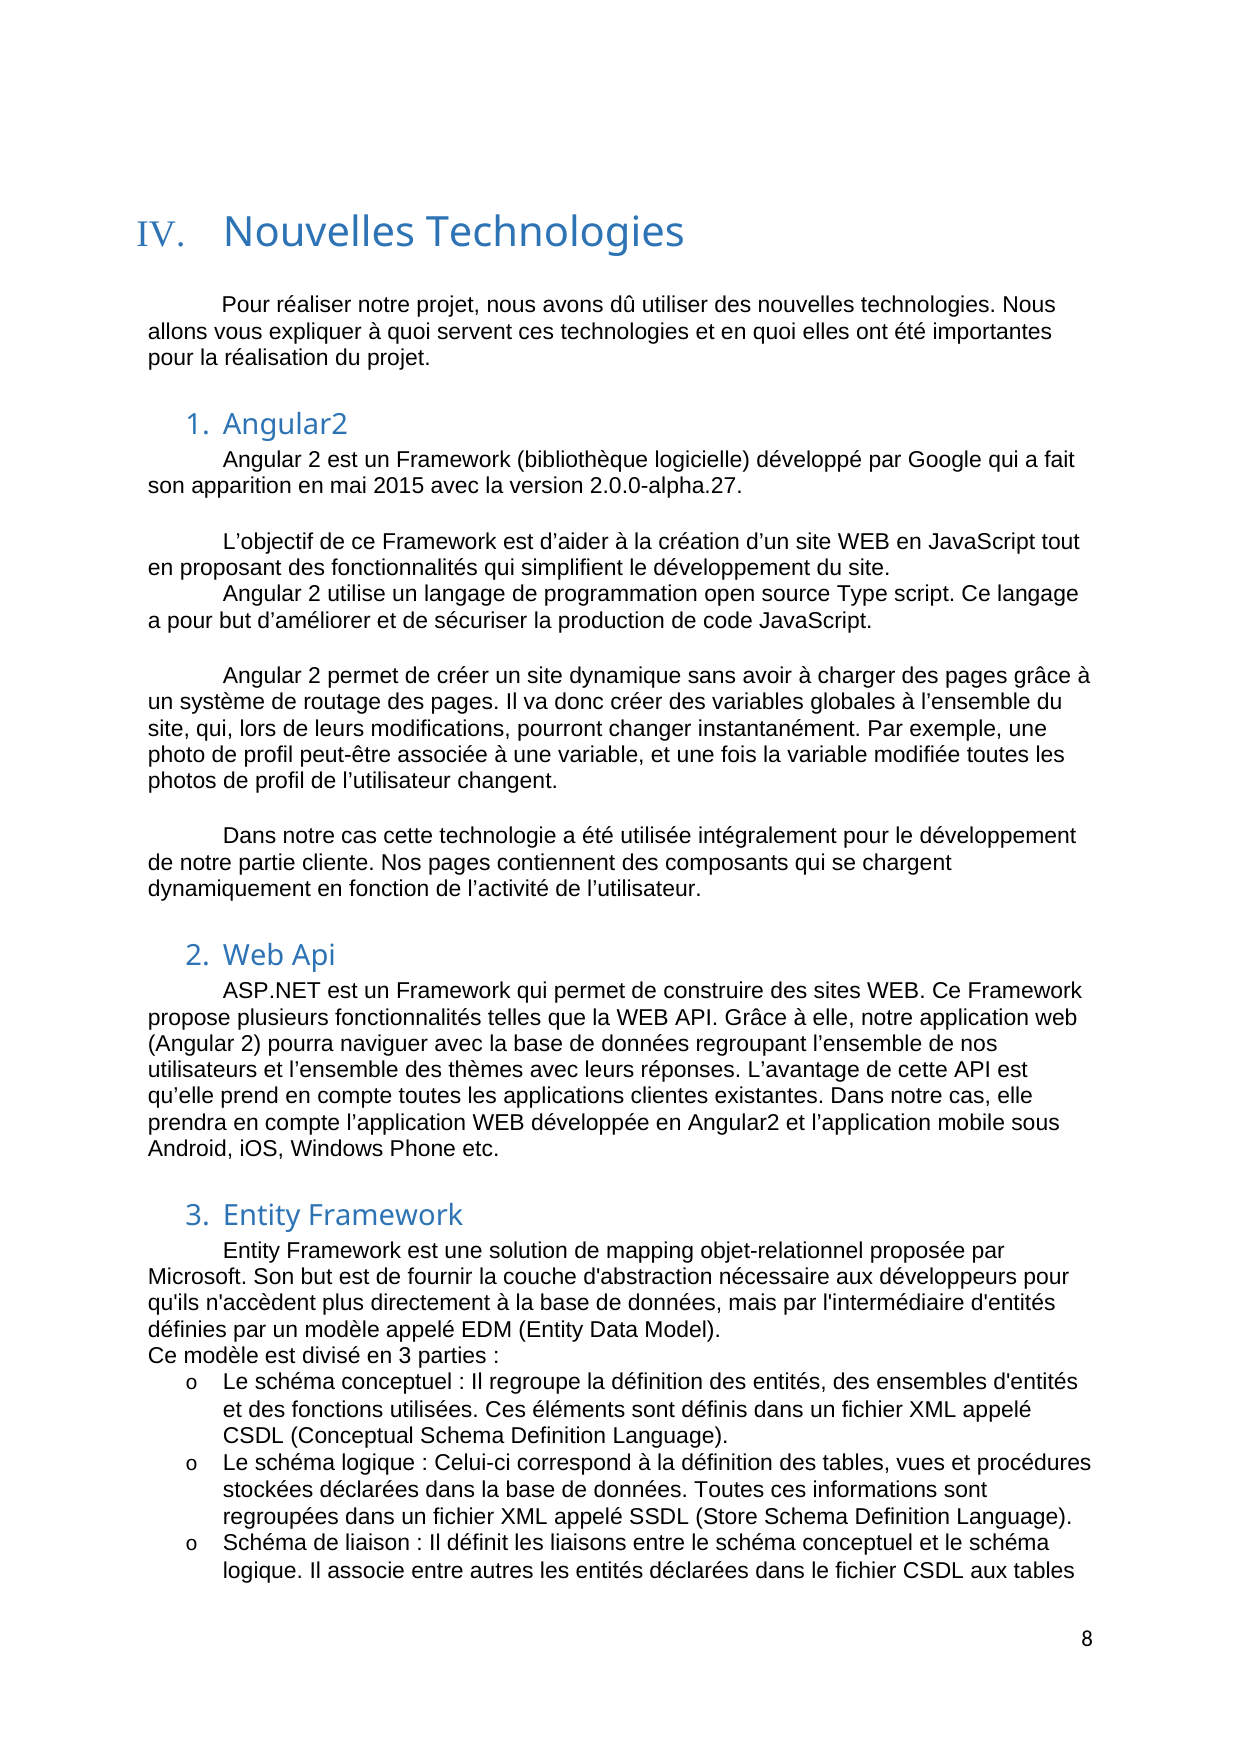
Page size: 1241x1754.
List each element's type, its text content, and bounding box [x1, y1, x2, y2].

subtitle Angular2 [185, 403, 1093, 443]
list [185, 1529, 1093, 1583]
text Ce modèle est divisé en 3 parties : [148, 1342, 1093, 1368]
text Angular 2 permet de créer un site dynamique sans avoir à charger des pages grâce à un système de routage des pages. Il va donc créer des variables globales à l’ensemble du site, qui, lors de leurs modifications, pourront changer instantanément. Par exemple, une photo de profil peut-être associée à une variable, et une fois la variable modifiée toutes les photos de profil de l’utilisateur changent. [148, 662, 1093, 793]
text Entity Framework est une solution de mapping objet-relationnel proposée par Microsoft. Son but est de fournir la couche d'abstraction nécessaire aux développeurs pour qu'ils n'accèdent plus directement à la base de données, mais par l'intermédiaire d'entités définies par un modèle appelé EDM (Entity Data Model). [148, 1237, 1093, 1342]
text ASP.NET est un Framework qui permet de construire des sites WEB. Ce Framework propose plusieurs fonctionnalités telles que la WEB API. Grâce à elle, notre application web (Angular 2) pourra naviguer avec la base de données regroupant l’ensemble de nos utilisateurs et l’ensemble des thèmes avec leurs réponses. L’avantage de cette API est qu’elle prend en compte toutes les applications clientes existantes. Dans notre cas, elle prendra en compte l’application WEB développée en Angular2 et l’application mobile sous Android, iOS, Windows Phone etc. [148, 977, 1093, 1189]
text L’objectif de ce Framework est d’aider à la création d’un site WEB en JavaScript tout en proposant des fonctionnalités qui simplifient le développement du site. [148, 528, 1093, 580]
subtitle Entity Framework [185, 1194, 1093, 1233]
text Angular 2 est un Framework (bibliothèque logicielle) développé par Google qui a fait son apparition en mai 2015 avec la version 2.0.0-alpha.27. [148, 446, 1093, 499]
text Dans notre cas cette technologie a été utilisée intégralement pour le développement de notre partie cliente. Nos pages contiennent des composants qui se chargent dynamiquement en fonction de l’activité de l’utilisateur. [148, 822, 1093, 901]
subtitle Nouvelles Technologies [185, 201, 1093, 258]
list Le schéma logique : Celui-ci correspond à la définition des tables, vues et procédures stockées déclarées dans la base de données. Toutes ces informations sont regroupées dans un fichier XML appelé SSDL (Store Schema Definition Language). [185, 1449, 1093, 1529]
list Le schéma conceptuel : Il regroupe la définition des entités, des ensembles d'entités et des fonctions utilisées. Ces éléments sont définis dans un fichier XML appelé CSDL (Conceptual Schema Definition Language). [185, 1368, 1093, 1449]
text Angular 2 utilise un langage de programmation open source Type script. Ce langage a pour but d’améliorer et de sécuriser la production de code JavaScript. [148, 580, 1093, 633]
subtitle Web Api [185, 934, 1093, 974]
text Pour réaliser notre projet, nous avons dû utiliser des nouvelles technologies. Nous allons vous expliquer à quoi servent ces technologies et en quoi elles ont été importantes pour la réalisation du projet. [148, 291, 1093, 370]
